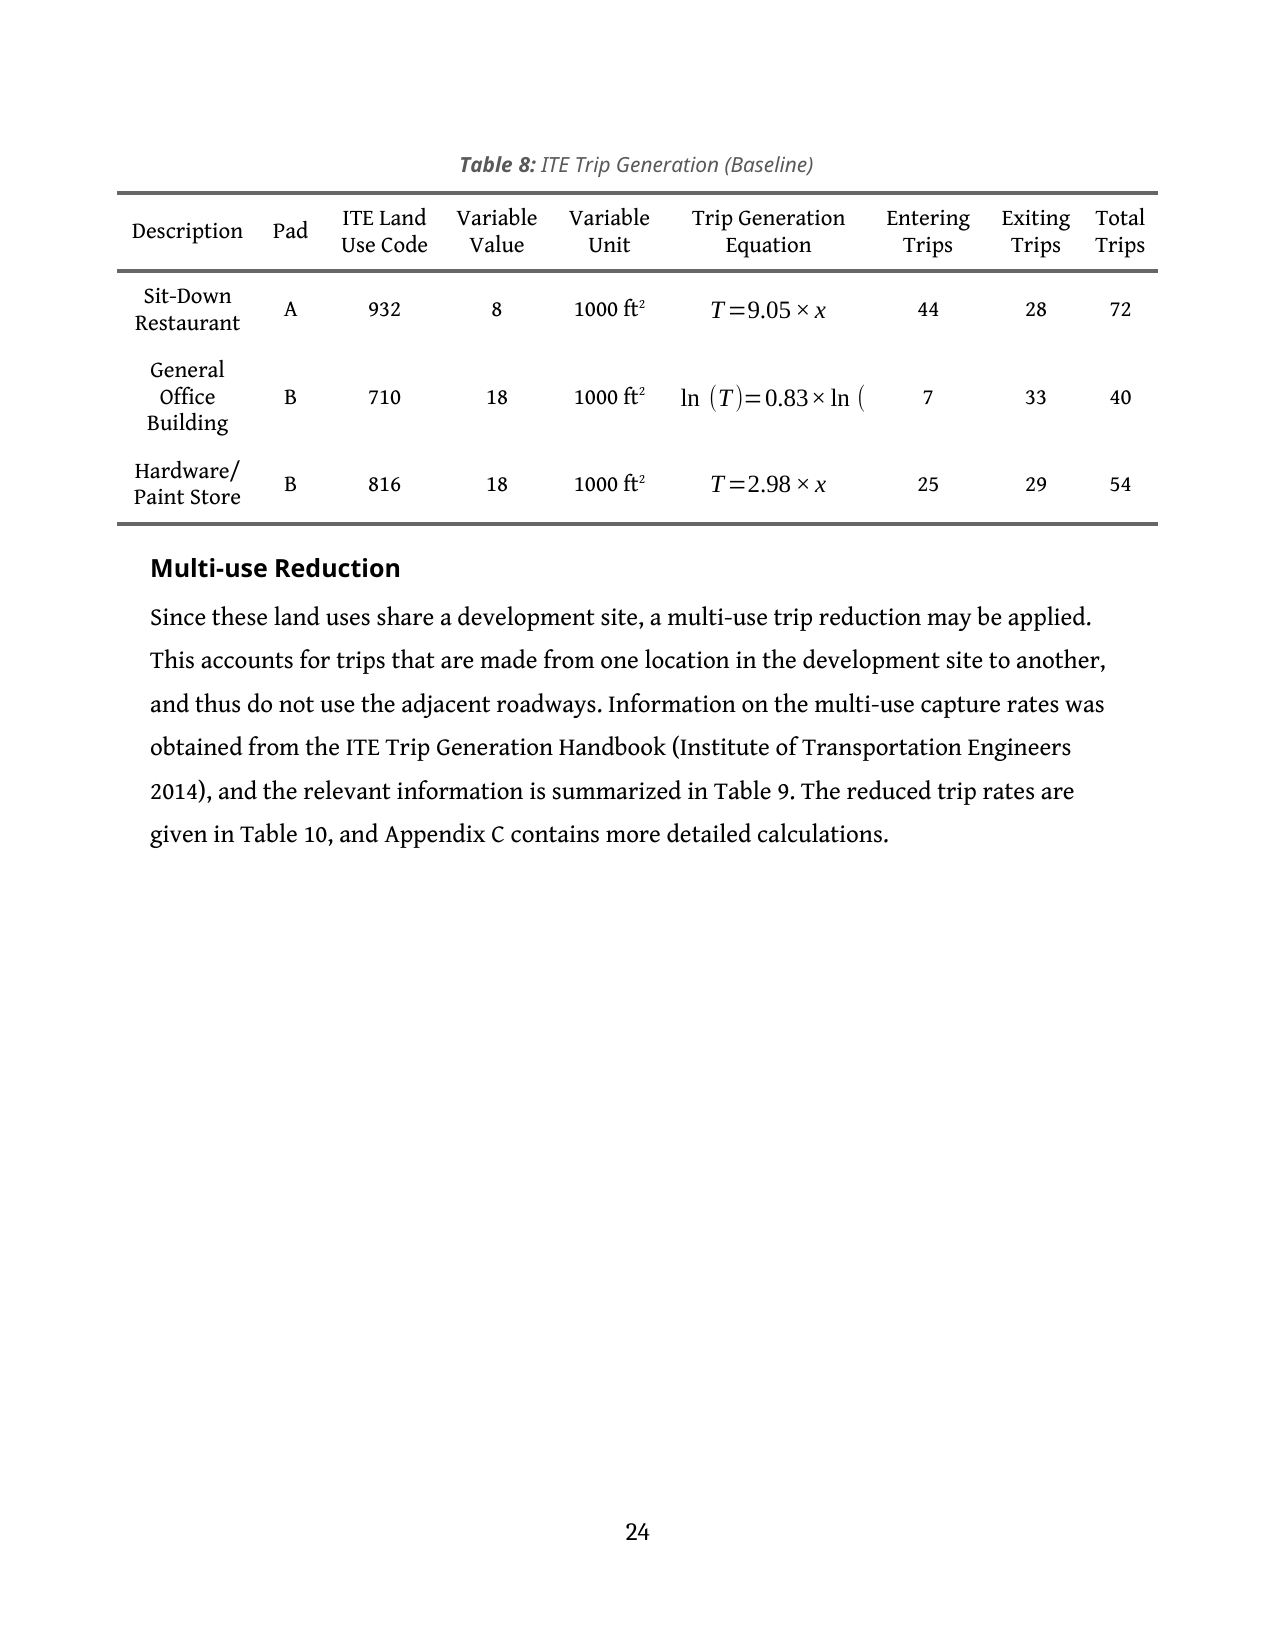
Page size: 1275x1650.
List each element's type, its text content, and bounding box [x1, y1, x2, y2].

table_header Entering Trips [867, 195, 989, 269]
table_cell [670, 448, 867, 522]
table_cell 29 [989, 448, 1083, 522]
table_cell 710 [324, 347, 445, 448]
table_cell A [258, 273, 323, 347]
table_cell 18 [445, 448, 548, 522]
table_cell 7 [867, 347, 989, 448]
table_header Trip Generation Equation [670, 195, 867, 269]
table_header Pad [258, 195, 323, 269]
table_header Exiting Trips [989, 195, 1083, 269]
table_cell 18 [445, 347, 548, 448]
subtitle Multi-use Reduction [150, 551, 1125, 585]
table_cell 44 [867, 273, 989, 347]
table_cell Sit-Down Restaurant [117, 273, 258, 347]
table_cell 25 [867, 448, 989, 522]
table_cell 1000 ft2 [548, 448, 670, 522]
text Since these land uses share a development site, a multi-use trip reduction may be applied. This accounts for trips that are made from one location in the development site to another, and thus do not use the adjacent roadways. Information on the multi-use capture rates was obtained from the ITE Trip Generation Handbook (Institute of Transportation Engineers 2014), and the relevant information is summarized in Table 9. The reduced trip rates are given in Table 10, and Appendix C contains more detailed calculations. [150, 604, 1125, 850]
table_cell 33 [989, 347, 1083, 448]
table_cell [670, 347, 867, 448]
table_cell 28 [989, 273, 1083, 347]
table_header Variable Value [445, 195, 548, 269]
table_cell B [258, 448, 323, 522]
table_cell 1000 ft2 [548, 273, 670, 347]
table_cell 816 [324, 448, 445, 522]
table_cell [670, 273, 867, 347]
table_cell 72 [1083, 273, 1158, 347]
table_cell 8 [445, 273, 548, 347]
table_cell Hardware/ Paint Store [117, 448, 258, 522]
table_header Description [117, 195, 258, 269]
table_cell 40 [1083, 347, 1158, 448]
table_cell B [258, 347, 323, 448]
table_cell 932 [324, 273, 445, 347]
table_header Variable Unit [548, 195, 670, 269]
table_header ITE Land Use Code [324, 195, 445, 269]
table_cell 54 [1083, 448, 1158, 522]
table_header Total Trips [1083, 195, 1158, 269]
text Table 8: ITE Trip Generation (Baseline) [150, 150, 1125, 178]
table_cell General Office Building [117, 347, 258, 448]
table_cell 1000 ft2 [548, 347, 670, 448]
